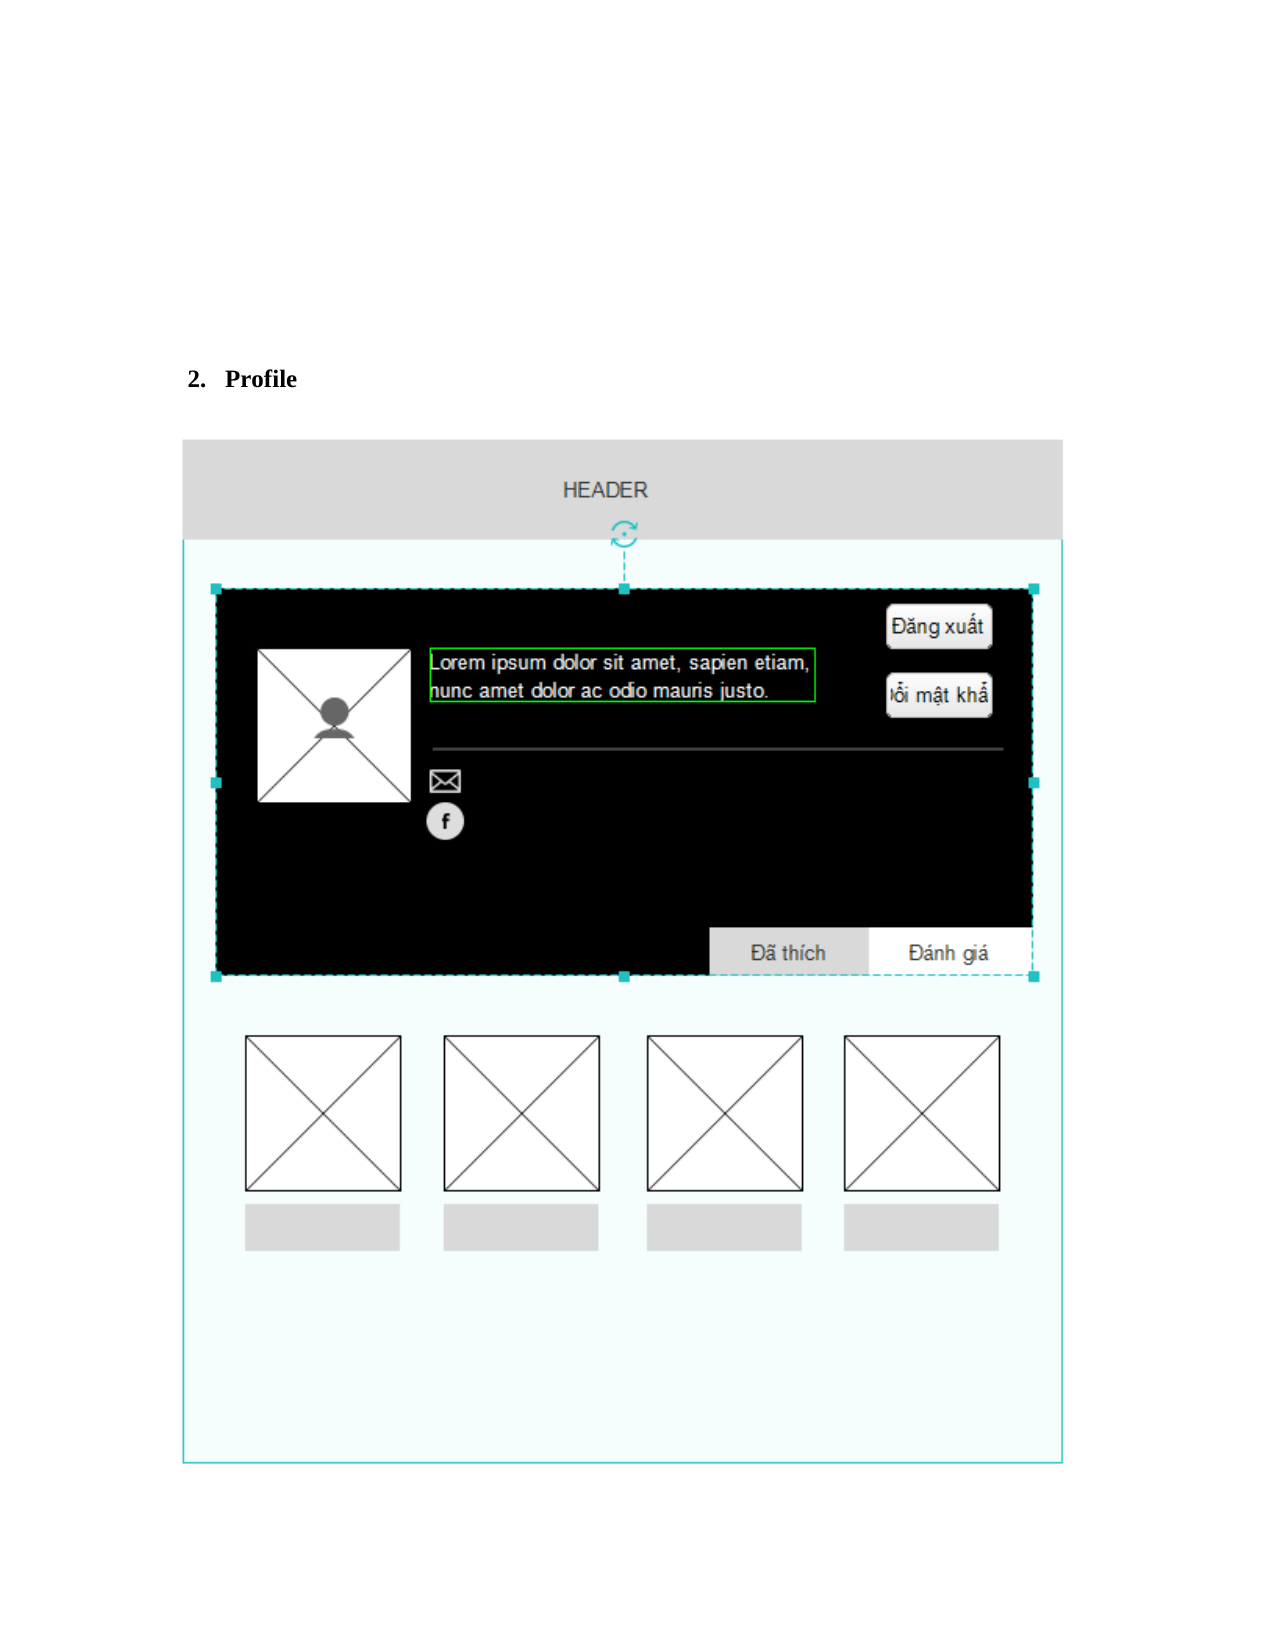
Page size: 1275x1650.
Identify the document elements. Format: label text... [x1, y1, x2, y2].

list Profile [187, 364, 1125, 393]
picture [150, 418, 1096, 1492]
